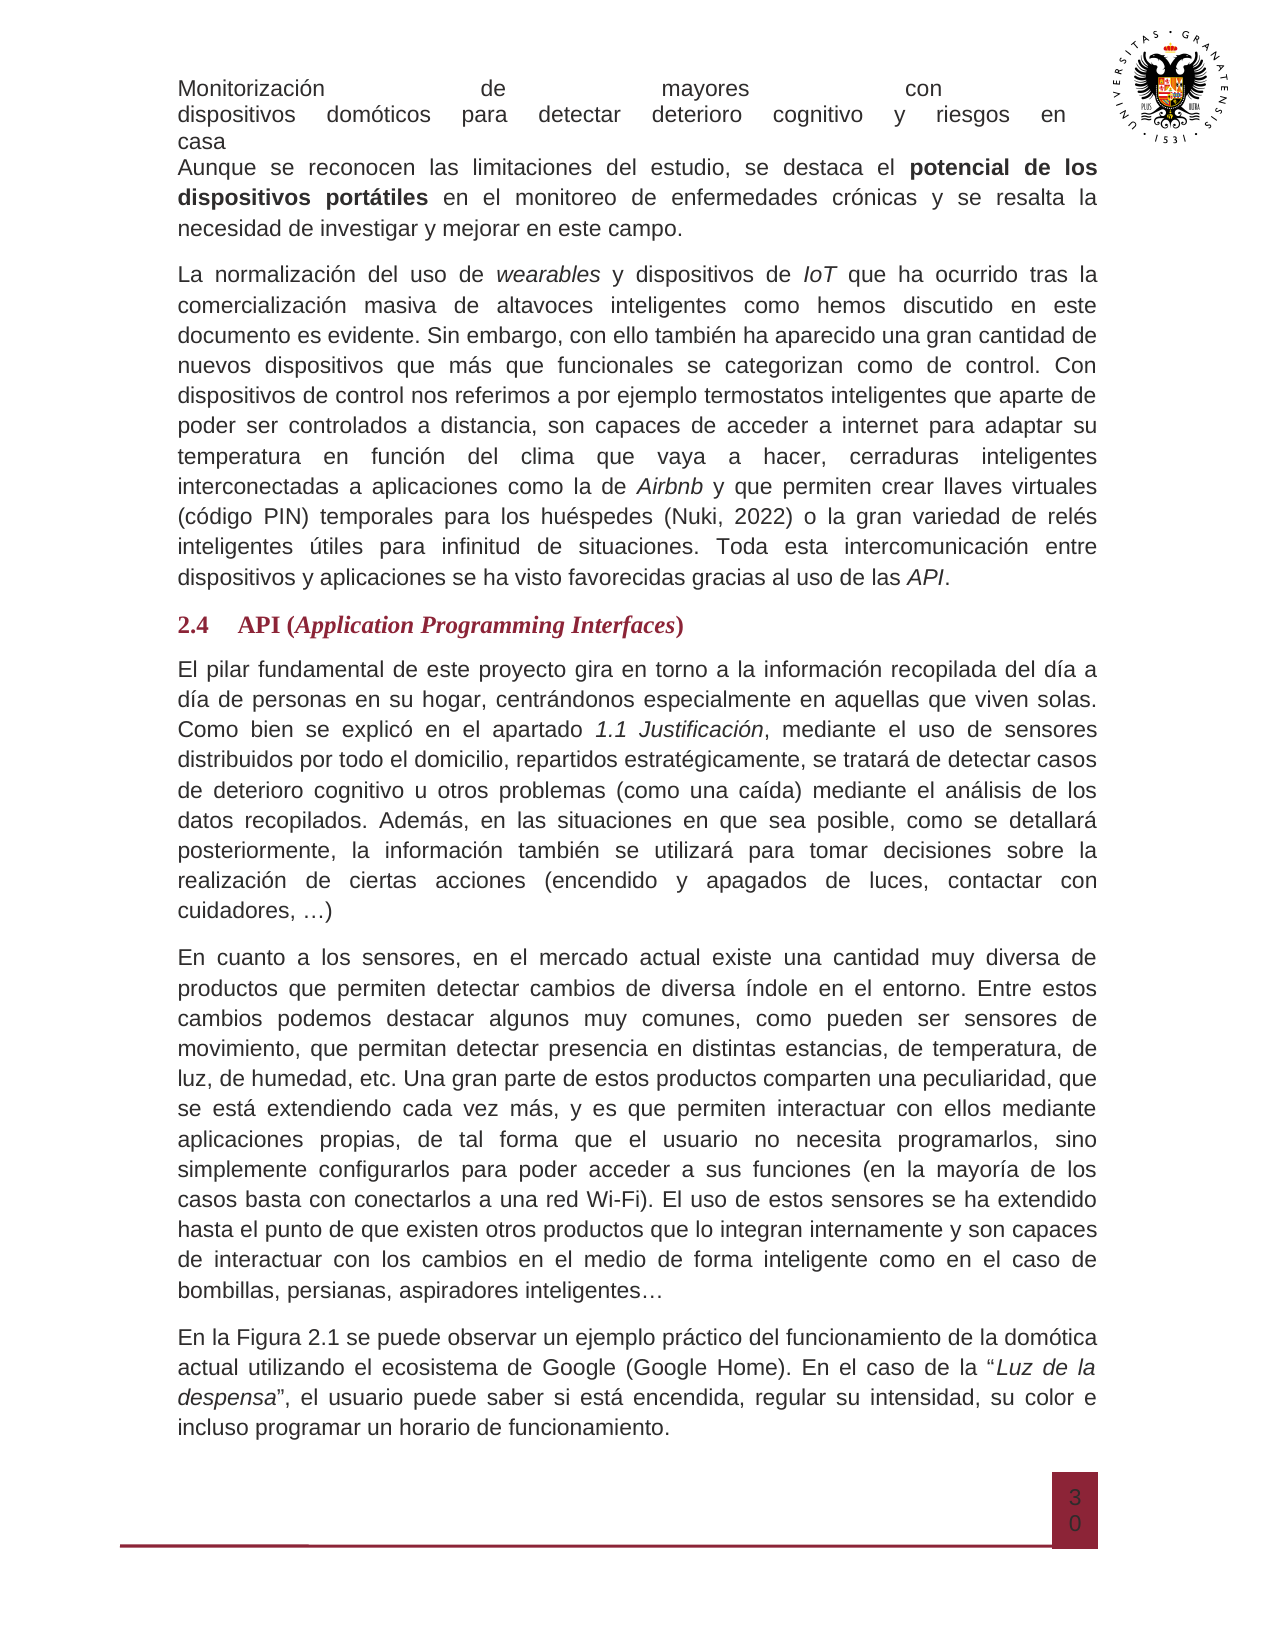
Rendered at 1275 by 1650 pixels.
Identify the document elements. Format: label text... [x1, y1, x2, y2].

text En cuanto a los sensores, en el mercado actual existe una cantidad muy diversa de productos que permiten detectar cambios de diversa índole en el entorno. Entre estos cambios podemos destacar algunos muy comunes, como pueden ser sensores de movimiento, que permitan detectar presencia en distintas estancias, de temperatura, de luz, de humedad, etc. Una gran parte de estos productos comparten una peculiaridad, que se está extendiendo cada vez más, y es que permiten interactuar con ellos mediante aplicaciones propias, de tal forma que el usuario no necesita programarlos, sino simplemente configurarlos para poder acceder a sus funciones (en la mayoría de los casos basta con conectarlos a una red Wi-Fi). El uso de estos sensores se ha extendido hasta el punto de que existen otros productos que lo integran internamente y son capaces de interactuar con los cambios en el medio de forma inteligente como en el caso de bombillas, persianas, aspiradores inteligentes… [177, 944, 1098, 1303]
text El pilar fundamental de este proyecto gira en torno a la información recopilada del día a día de personas en su hogar, centrándonos especialmente en aquellas que viven solas. Como bien se explicó en el apartado 1.1 Justificación, mediante el uso de sensores distribuidos por todo el domicilio, repartidos estratégicamente, se tratará de detectar casos de deterioro cognitivo u otros problemas (como una caída) mediante el análisis de los datos recopilados. Además, en las situaciones en que sea posible, como se detallará posteriormente, la información también se utilizará para tomar decisiones sobre la realización de ciertas acciones (encendido y apagados de luces, contactar con cuidadores, …) [177, 656, 1098, 924]
text En la Figura 2.1 se puede observar un ejemplo práctico del funcionamiento de la domótica actual utilizando el ecosistema de Google (Google Home). En el caso de la “Luz de la despensa”, el usuario puede saber si está encendida, regular su intensidad, su color e incluso programar un horario de funcionamiento. [177, 1323, 1098, 1440]
subtitle API (Application Programming Interfaces) [177, 610, 1098, 639]
text La normalización del uso de wearables y dispositivos de IoT que ha ocurrido tras la comercialización masiva de altavoces inteligentes como hemos discutido en este documento es evidente. Sin embargo, con ello también ha aparecido una gran cantidad de nuevos dispositivos que más que funcionales se categorizan como de control. Con dispositivos de control nos referimos a por ejemplo termostatos inteligentes que aparte de poder ser controlados a distancia, son capaces de acceder a internet para adaptar su temperatura en función del clima que vaya a hacer, cerraduras inteligentes interconectadas a aplicaciones como la de Airbnb y que permiten crear llaves virtuales (código PIN) temporales para los huéspedes (Nuki, 2022) o la gran variedad de relés inteligentes útiles para infinitud de situaciones. Toda esta intercomunicación entre dispositivos y aplicaciones se ha visto favorecidas gracias al uso de las API. [177, 261, 1098, 590]
picture [1061, 22, 1275, 146]
